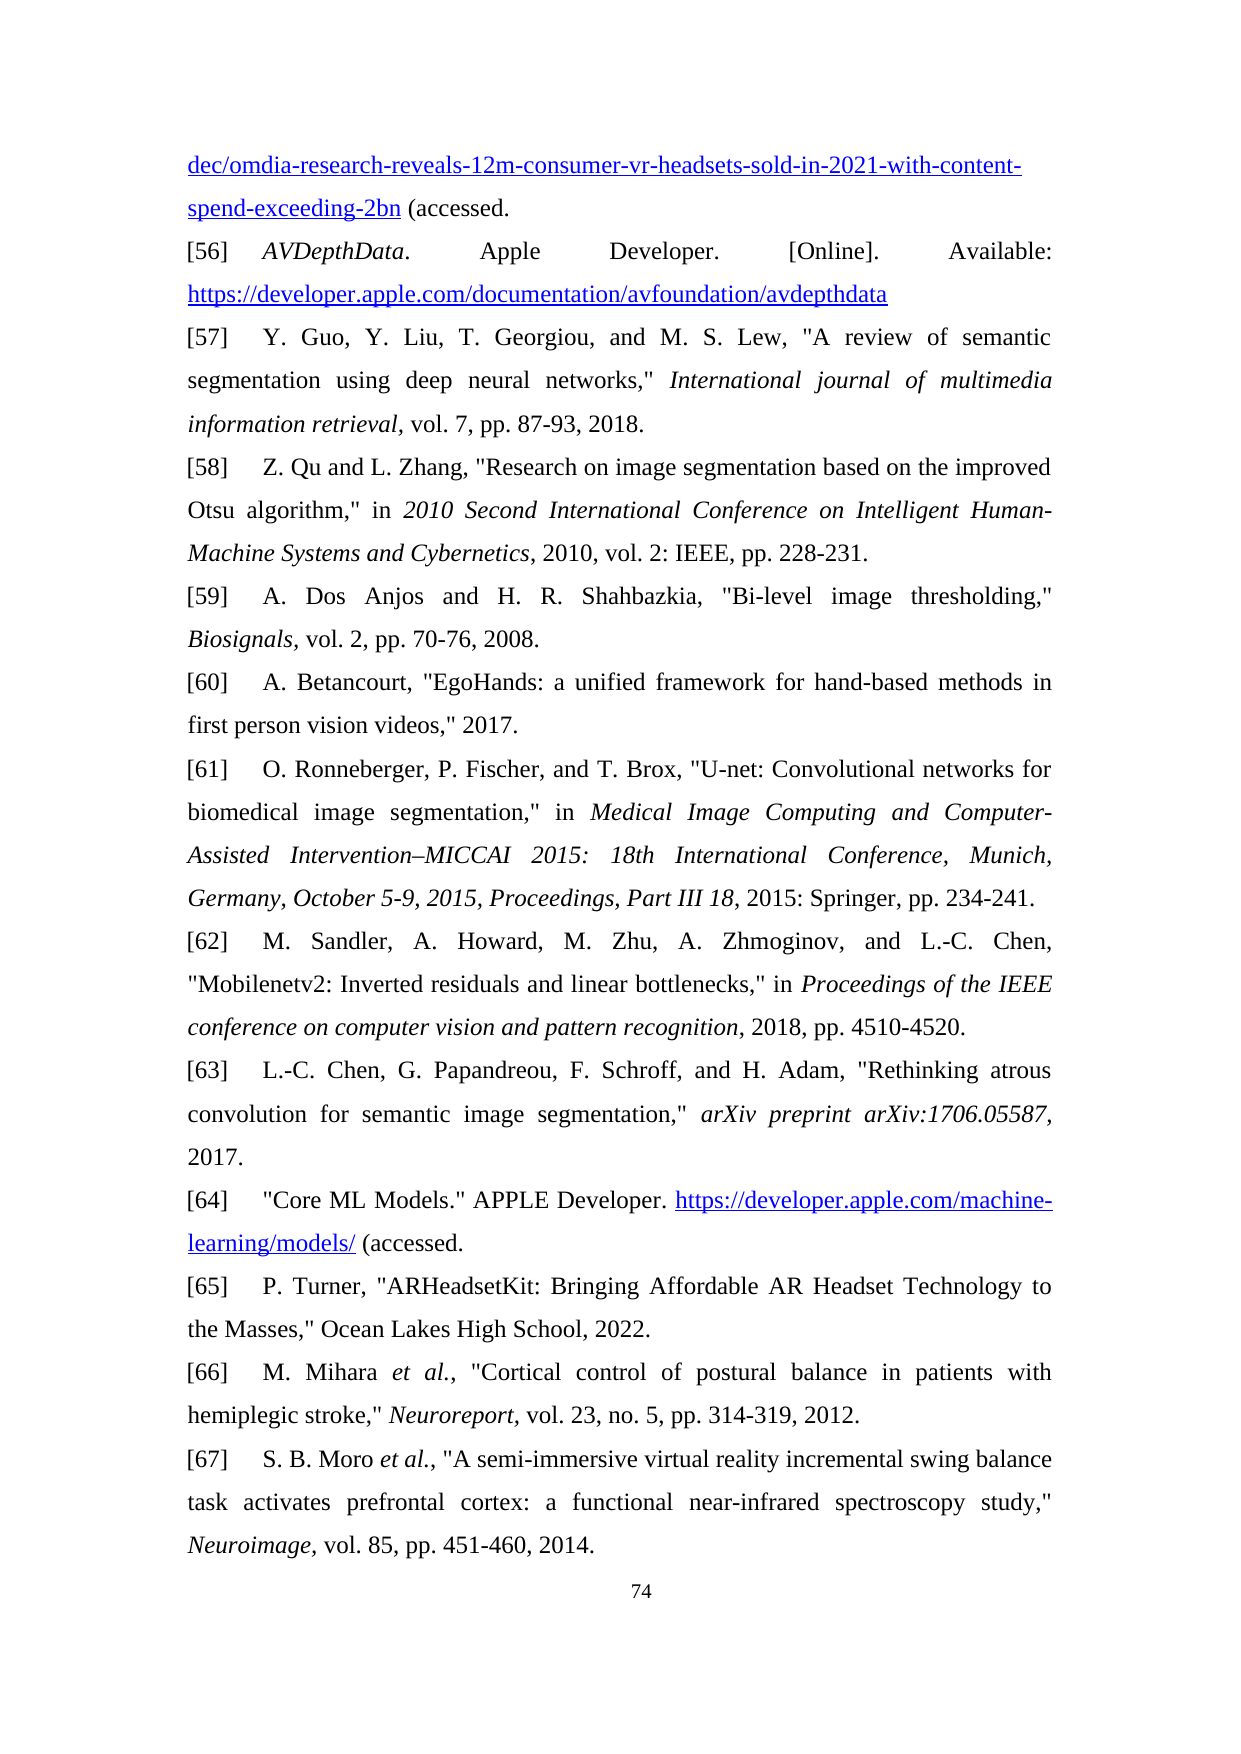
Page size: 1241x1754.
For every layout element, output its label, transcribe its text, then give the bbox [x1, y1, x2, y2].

text [57] Y. Guo, Y. Liu, T. Georgiou, and M. S. Lew, "A review of semantic segmentation using deep neural networks," International journal of multimedia information retrieval, vol. 7, pp. 87-93, 2018. [186, 322, 1053, 437]
text [66] M. Mihara et al., "Cortical control of postural balance in patients with hemiplegic stroke," Neuroreport, vol. 23, no. 5, pp. 314-319, 2012. [186, 1357, 1053, 1429]
text [59] A. Dos Anjos and H. R. Shahbazkia, "Bi-level image thresholding," Biosignals, vol. 2, pp. 70-76, 2008. [186, 581, 1053, 653]
text [58] Z. Qu and L. Zhang, "Research on image segmentation based on the improved Otsu algorithm," in 2010 Second International Conference on Intelligent Human-Machine Systems and Cybernetics, 2010, vol. 2: IEEE, pp. 228-231. [186, 452, 1053, 567]
text [62] M. Sandler, A. Howard, M. Zhu, A. Zhmoginov, and L.-C. Chen, "Mobilenetv2: Inverted residuals and linear bottlenecks," in Proceedings of the IEEE conference on computer vision and pattern recognition, 2018, pp. 4510-4520. [186, 926, 1053, 1041]
text [64] "Core ML Models." APPLE Developer. https://developer.apple.com/machine-learning/models/ (accessed. [186, 1185, 1053, 1257]
text [56] AVDepthData. Apple Developer. [Online]. Available: https://developer.apple.com/documentation/avfoundation/avdepthdata [186, 236, 1053, 308]
text [67] S. B. Moro et al., "A semi-immersive virtual reality incremental swing balance task activates prefrontal cortex: a functional near-infrared spectroscopy study," Neuroimage, vol. 85, pp. 451-460, 2014. [186, 1444, 1053, 1559]
text [61] O. Ronneberger, P. Fischer, and T. Brox, "U-net: Convolutional networks for biomedical image segmentation," in Medical Image Computing and Computer-Assisted Intervention–MICCAI 2015: 18th International Conference, Munich, Germany, October 5-9, 2015, Proceedings, Part III 18, 2015: Springer, pp. 234-241. [186, 754, 1053, 912]
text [186, 150, 1053, 222]
text [63] L.-C. Chen, G. Papandreou, F. Schroff, and H. Adam, "Rethinking atrous convolution for semantic image segmentation," arXiv preprint arXiv:1706.05587, 2017. [186, 1056, 1053, 1171]
text [60] A. Betancourt, "EgoHands: a unified framework for hand-based methods in first person vision videos," 2017. [186, 667, 1053, 739]
text [65] P. Turner, "ARHeadsetKit: Bringing Affordable AR Headset Technology to the Masses," Ocean Lakes High School, 2022. [186, 1271, 1053, 1343]
